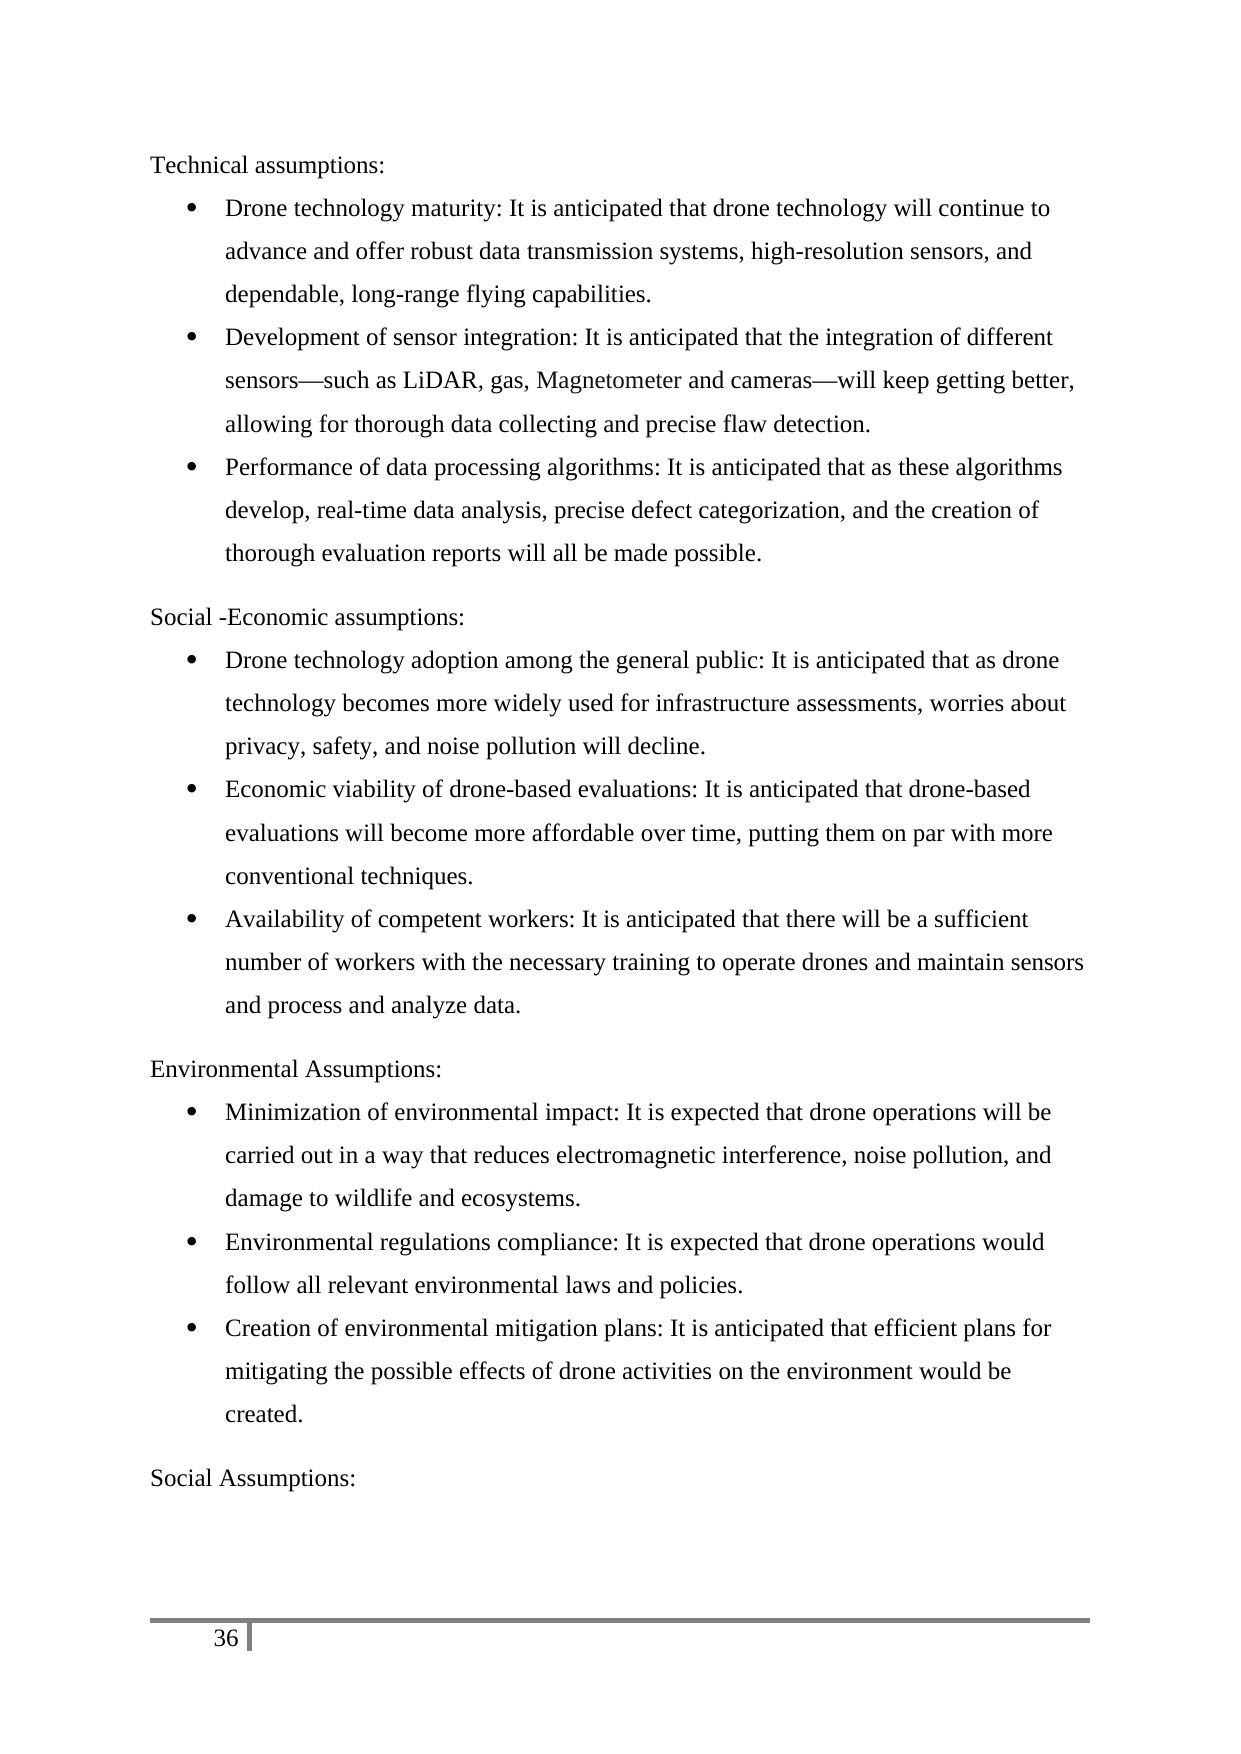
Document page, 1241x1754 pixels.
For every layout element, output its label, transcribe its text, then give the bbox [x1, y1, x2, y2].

text Social Assumptions: [150, 1463, 1090, 1492]
list Creation of environmental mitigation plans: It is anticipated that efficient plans for mitigating the possible effects of drone activities on the environment would be created. [187, 1313, 1090, 1428]
list Minimization of environmental impact: It is expected that drone operations will be carried out in a way that reduces electromagnetic interference, noise pollution, and damage to wildlife and ecosystems. [187, 1097, 1090, 1212]
list Availability of competent workers: It is anticipated that there will be a sufficient number of workers with the necessary training to operate drones and maintain sensors and process and analyze data. [187, 904, 1090, 1019]
list Performance of data processing algorithms: It is anticipated that as these algorithms develop, real-time data analysis, precise defect categorization, and the creation of thorough evaluation reports will all be made possible. [187, 452, 1090, 567]
list Drone technology adoption among the general public: It is anticipated that as drone technology becomes more widely used for infrastructure assessments, worries about privacy, safety, and noise pollution will decline. [187, 645, 1090, 760]
list Development of sensor integration: It is anticipated that the integration of different sensors—such as LiDAR, gas, Magnetometer and cameras—will keep getting better, allowing for thorough data collecting and precise flaw detection. [187, 322, 1090, 437]
text Environmental Assumptions: [150, 1054, 1090, 1083]
list Economic viability of drone-based evaluations: It is anticipated that drone-based evaluations will become more affordable over time, putting them on par with more conventional techniques. [187, 774, 1090, 889]
text Technical assumptions: [150, 150, 1090, 179]
list Drone technology maturity: It is anticipated that drone technology will continue to advance and offer robust data transmission systems, high-resolution sensors, and dependable, long-range flying capabilities. [187, 193, 1090, 308]
text Social -Economic assumptions: [150, 602, 1090, 631]
list Environmental regulations compliance: It is expected that drone operations would follow all relevant environmental laws and policies. [187, 1227, 1090, 1298]
